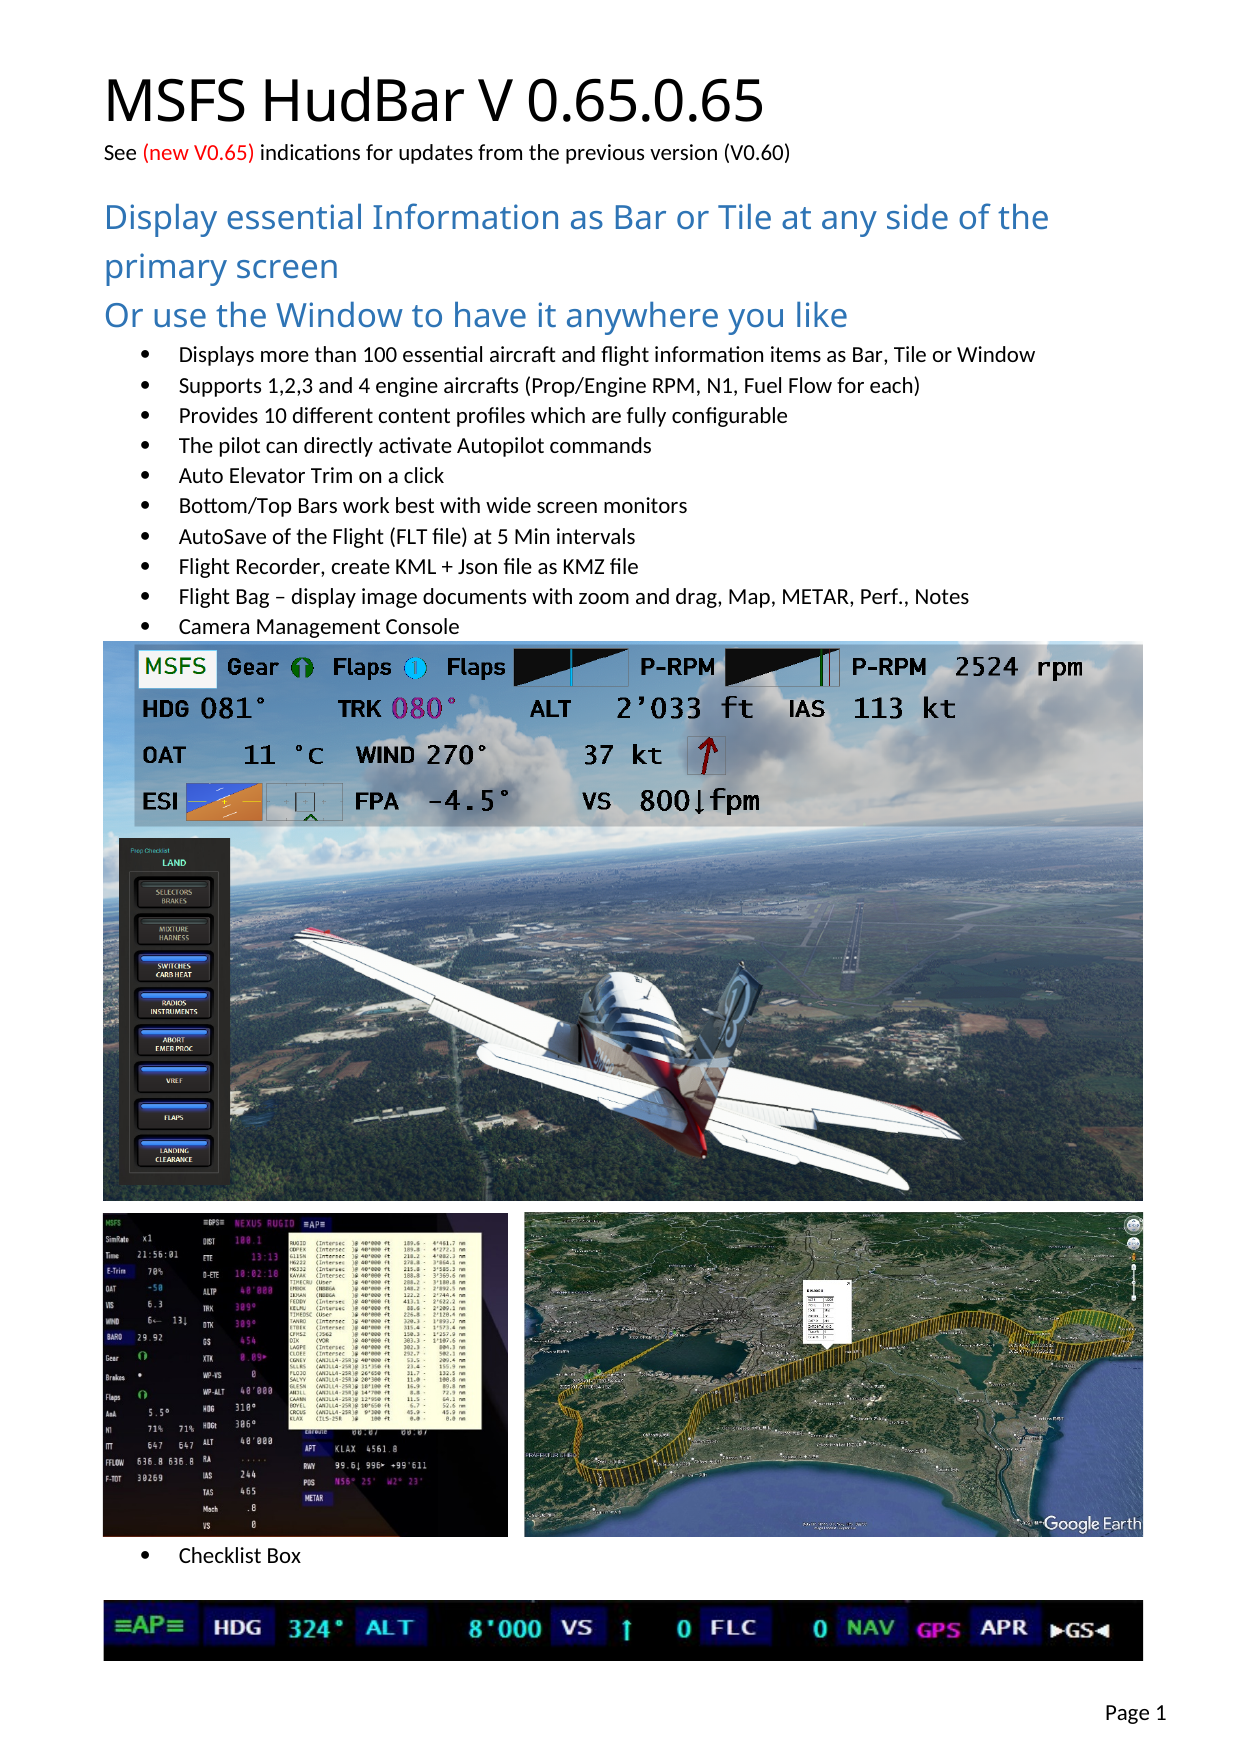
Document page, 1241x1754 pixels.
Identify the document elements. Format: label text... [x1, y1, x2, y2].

list The pilot can directly activate Autopilot commands [141, 431, 1167, 459]
list AutoSave of the Flight (FLT file) at 5 Min intervals [141, 522, 1167, 550]
list Bottom/Top Bars work best with wide screen monitors [141, 492, 1167, 520]
text See (new V0.65) indications for updates from the previous version (V0.60) [103, 138, 1167, 167]
subtitle Display essential Information as Bar or Tile at any side of the primary screen Or use the Window to have it anywhere you like [103, 194, 1167, 337]
list Auto Elevator Trim on a click [141, 461, 1167, 489]
picture [524, 1212, 1144, 1537]
list Provides 10 different content profiles which are fully configurable [141, 401, 1167, 429]
picture [102, 1213, 508, 1537]
list Flight Recorder, create KML + Json file as KMZ file [141, 552, 1167, 580]
list Supports 1,2,3 and 4 engine aircrafts (Prop/Engine RPM, N1, Fuel Flow for each) [141, 371, 1167, 399]
list Camera Management Console [141, 612, 1167, 641]
list Flight Bag – display image documents with zoom and drag, Map, METAR, Perf., Notes [141, 582, 1167, 610]
picture [103, 1600, 1144, 1661]
picture [103, 641, 1143, 1201]
title MSFS HudBar V 0.65.0.65 [103, 59, 1167, 138]
list Displays more than 100 essential aircraft and flight information items as Bar, Tile or Window [141, 341, 1167, 369]
